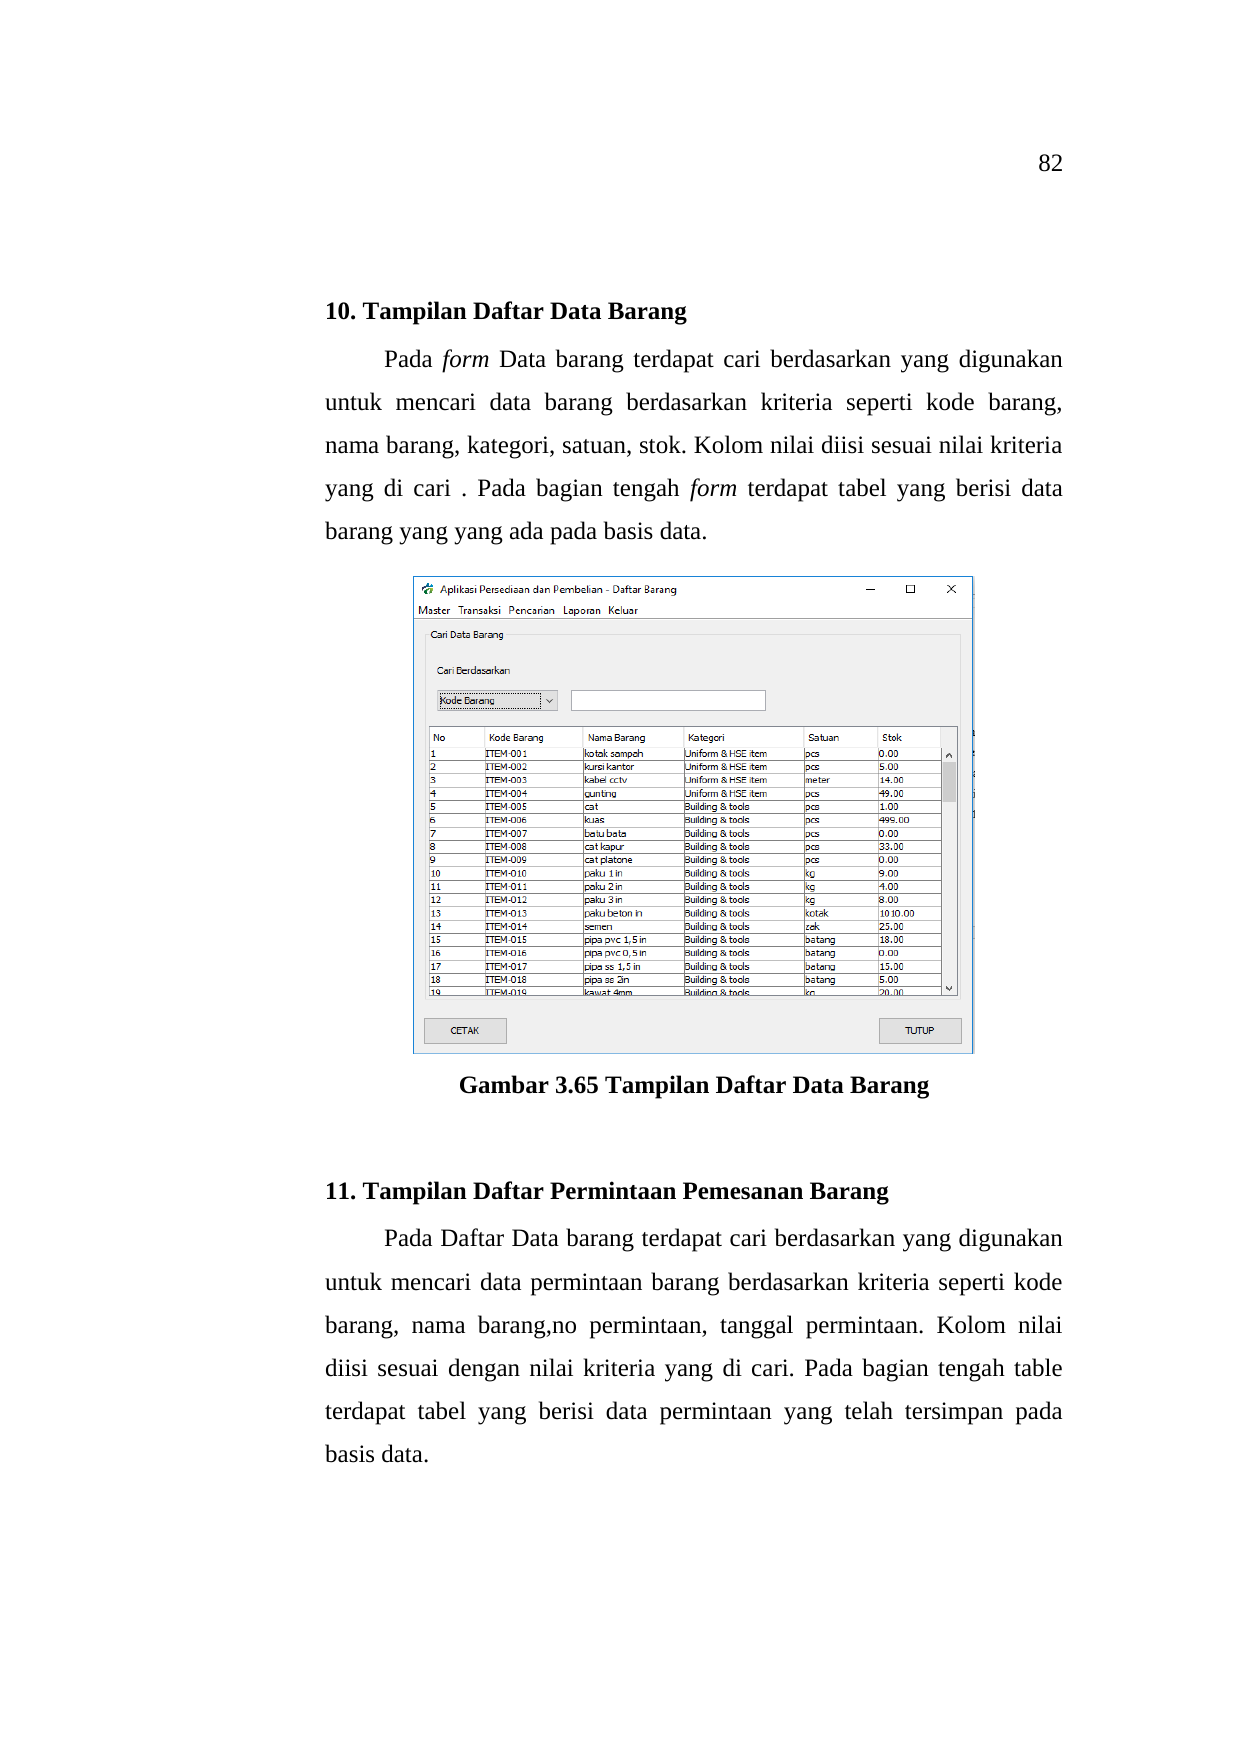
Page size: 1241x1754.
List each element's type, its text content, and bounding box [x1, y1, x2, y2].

text Gambar 3.65 Tampilan Daftar Data Barang [325, 1071, 1063, 1099]
text 10. Tampilan Daftar Data Barang [325, 296, 1063, 325]
text Pada form Data barang terdapat cari berdasarkan yang digunakan untuk mencari data barang berdasarkan kriteria seperti kode barang, nama barang, kategori, satuan, stok. Kolom nilai diisi sesuai nilai kriteria yang di cari . Pada bagian tengah form terdapat tabel yang berisi data barang yang yang ada pada basis data. [325, 344, 1063, 545]
text Pada Daftar Data barang terdapat cari berdasarkan yang digunakan untuk mencari data permintaan barang berdasarkan kriteria seperti kode barang, nama barang,no permintaan, tanggal permintaan. Kolom nilai diisi sesuai dengan nilai kriteria yang di cari. Pada bagian tengah table terdapat tabel yang berisi data permintaan yang telah tersimpan pada basis data. [325, 1223, 1063, 1468]
text 11. Tampilan Daftar Permintaan Pemesanan Barang [325, 1176, 1063, 1204]
picture [413, 576, 975, 1054]
